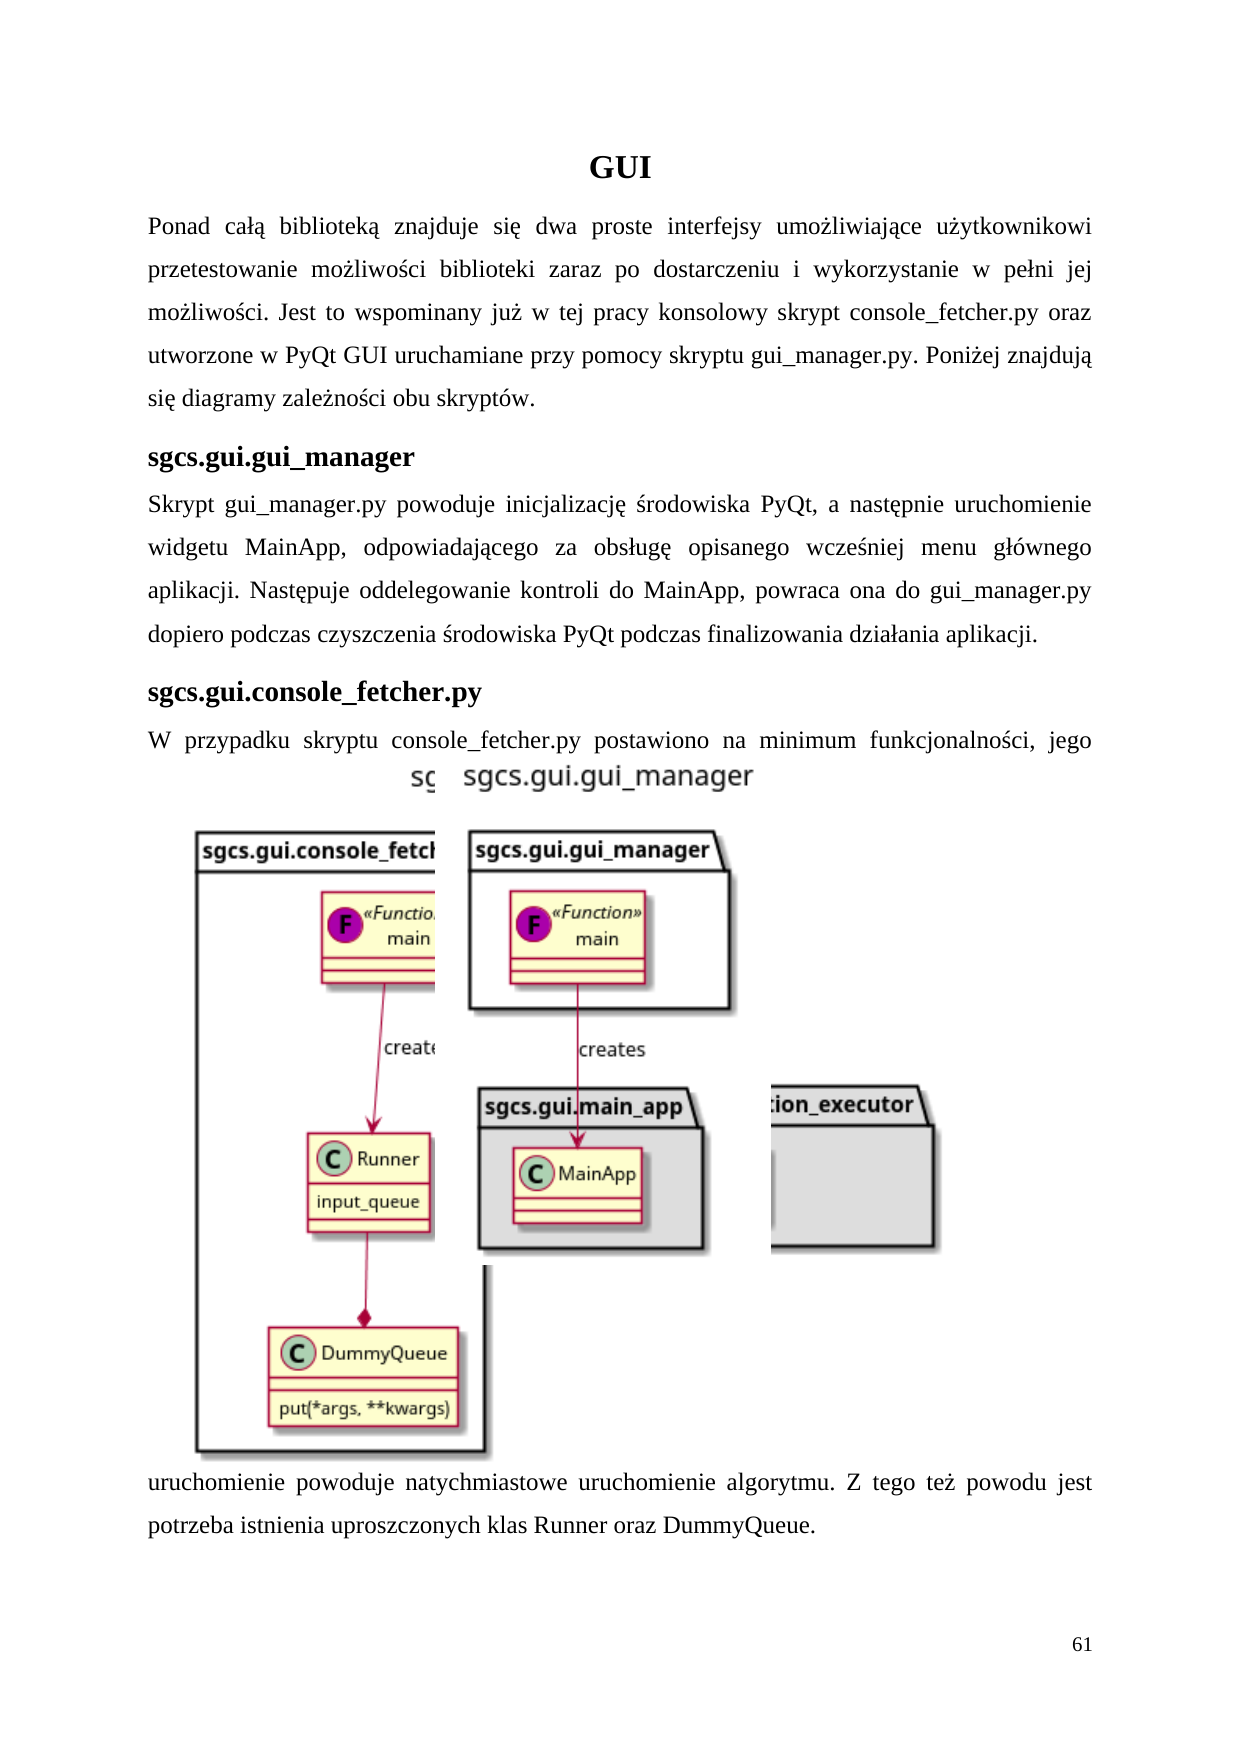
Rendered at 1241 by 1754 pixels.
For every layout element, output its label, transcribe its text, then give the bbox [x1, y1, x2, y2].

text Skrypt gui_manager.py powoduje inicjalizację środowiska PyQt, a następnie uruchomienie widgetu MainApp, odpowiadającego za obsługę opisanego wcześniej menu głównego aplikacji. Następuje oddelegowanie kontroli do MainApp, powraca ona do gui_manager.py dopiero podczas czyszczenia środowiska PyQt podczas finalizowania działania aplikacji. [148, 489, 1093, 647]
text GUI [148, 148, 1093, 186]
text sgcs.gui.gui_manager [148, 439, 1093, 473]
text sgcs.gui.console_fetcher.py [148, 674, 1093, 708]
text Ponad całą biblioteką znajduje się dwa proste interfejsy umożliwiające użytkownikowi przetestowanie możliwości biblioteki zaraz po dostarczeniu i wykorzystanie w pełni jej możliwości. Jest to wspominany już w tej pracy konsolowy skrypt console_fetcher.py oraz utworzone w PyQt GUI uruchamiane przy pomocy skryptu gui_manager.py. Poniżej znajdują się diagramy zależności obu skryptów. [148, 211, 1093, 412]
picture [162, 756, 950, 1468]
